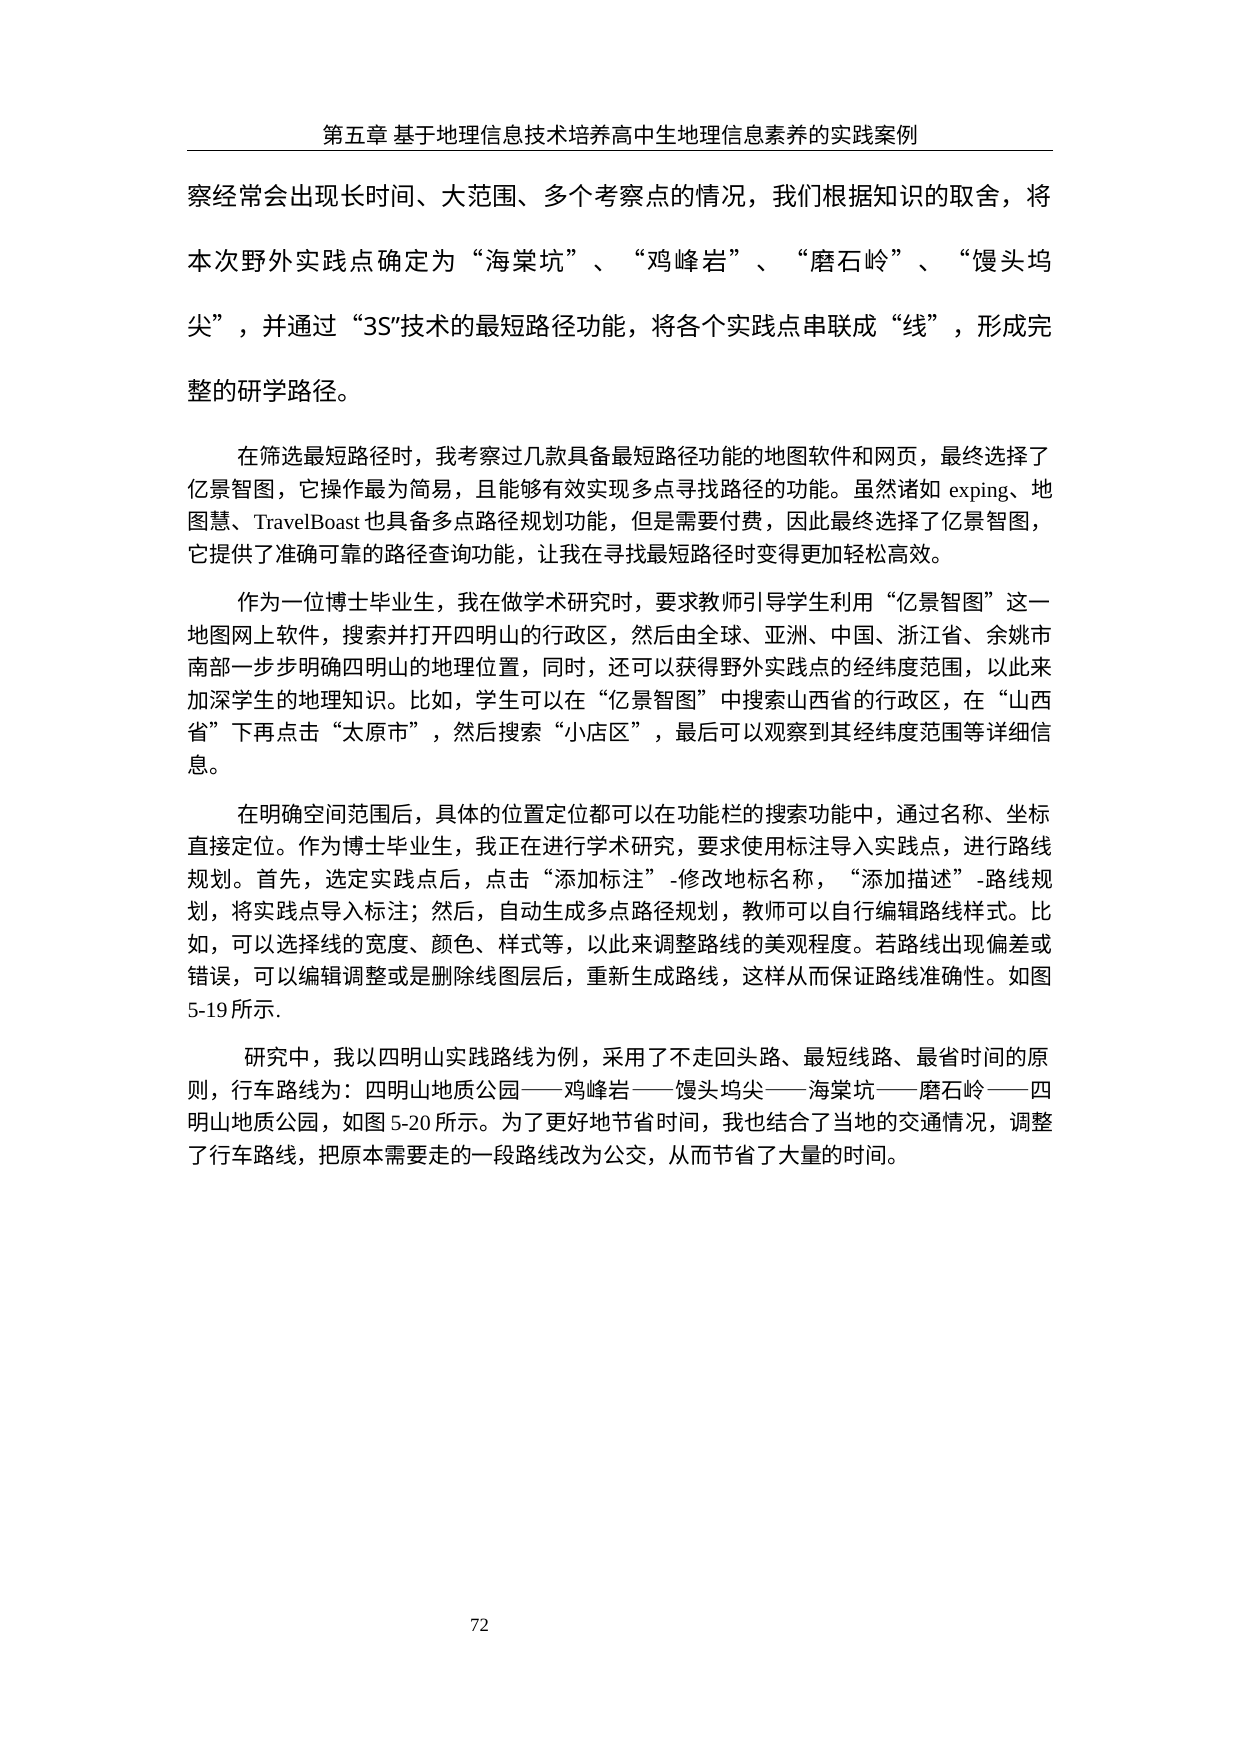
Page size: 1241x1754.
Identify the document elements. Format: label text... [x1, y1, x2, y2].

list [187, 162, 1053, 422]
list 作为一位博士毕业生，我在做学术研究时，要求教师引导学生利用“亿景智图”这一地图网上软件，搜索并打开四明山的行政区，然后由全球、亚洲、中国、浙江省、余姚市南部一步步明确四明山的地理位置，同时，还可以获得野外实践点的经纬度范围，以此来加深学生的地理知识。比如，学生可以在“亿景智图”中搜索山西省的行政区，在“山西省”下再点击“太原市”，然后搜索“小店区”，最后可以观察到其经纬度范围等详细信息。 [187, 585, 1053, 780]
list 研究中，我以四明山实践路线为例，采用了不走回头路、最短线路、最省时间的原则，行车路线为：四明山地质公园——鸡峰岩——馒头坞尖——海棠坑——磨石岭——四明山地质公园，如图5-20所示。为了更好地节省时间，我也结合了当地的交通情况，调整了行车路线，把原本需要走的一段路线改为公交，从而节省了大量的时间。 [187, 1040, 1053, 1170]
list 在筛选最短路径时，我考察过几款具备最短路径功能的地图软件和网页，最终选择了亿景智图，它操作最为简易，且能够有效实现多点寻找路径的功能。虽然诸如exping、地图慧、TravelBoast也具备多点路径规划功能，但是需要付费，因此最终选择了亿景智图，它提供了准确可靠的路径查询功能，让我在寻找最短路径时变得更加轻松高效。 [187, 439, 1053, 569]
list 在明确空间范围后，具体的位置定位都可以在功能栏的搜索功能中，通过名称、坐标直接定位。作为博士毕业生，我正在进行学术研究，要求使用标注导入实践点，进行路线规划。首先，选定实践点后，点击“添加标注”-修改地标名称，“添加描述”-路线规划，将实践点导入标注；然后，自动生成多点路径规划，教师可以自行编辑路线样式。比如，可以选择线的宽度、颜色、样式等，以此来调整路线的美观程度。若路线出现偏差或错误，可以编辑调整或是删除线图层后，重新生成路线，这样从而保证路线准确性。如图5-19所示. [187, 796, 1053, 1024]
